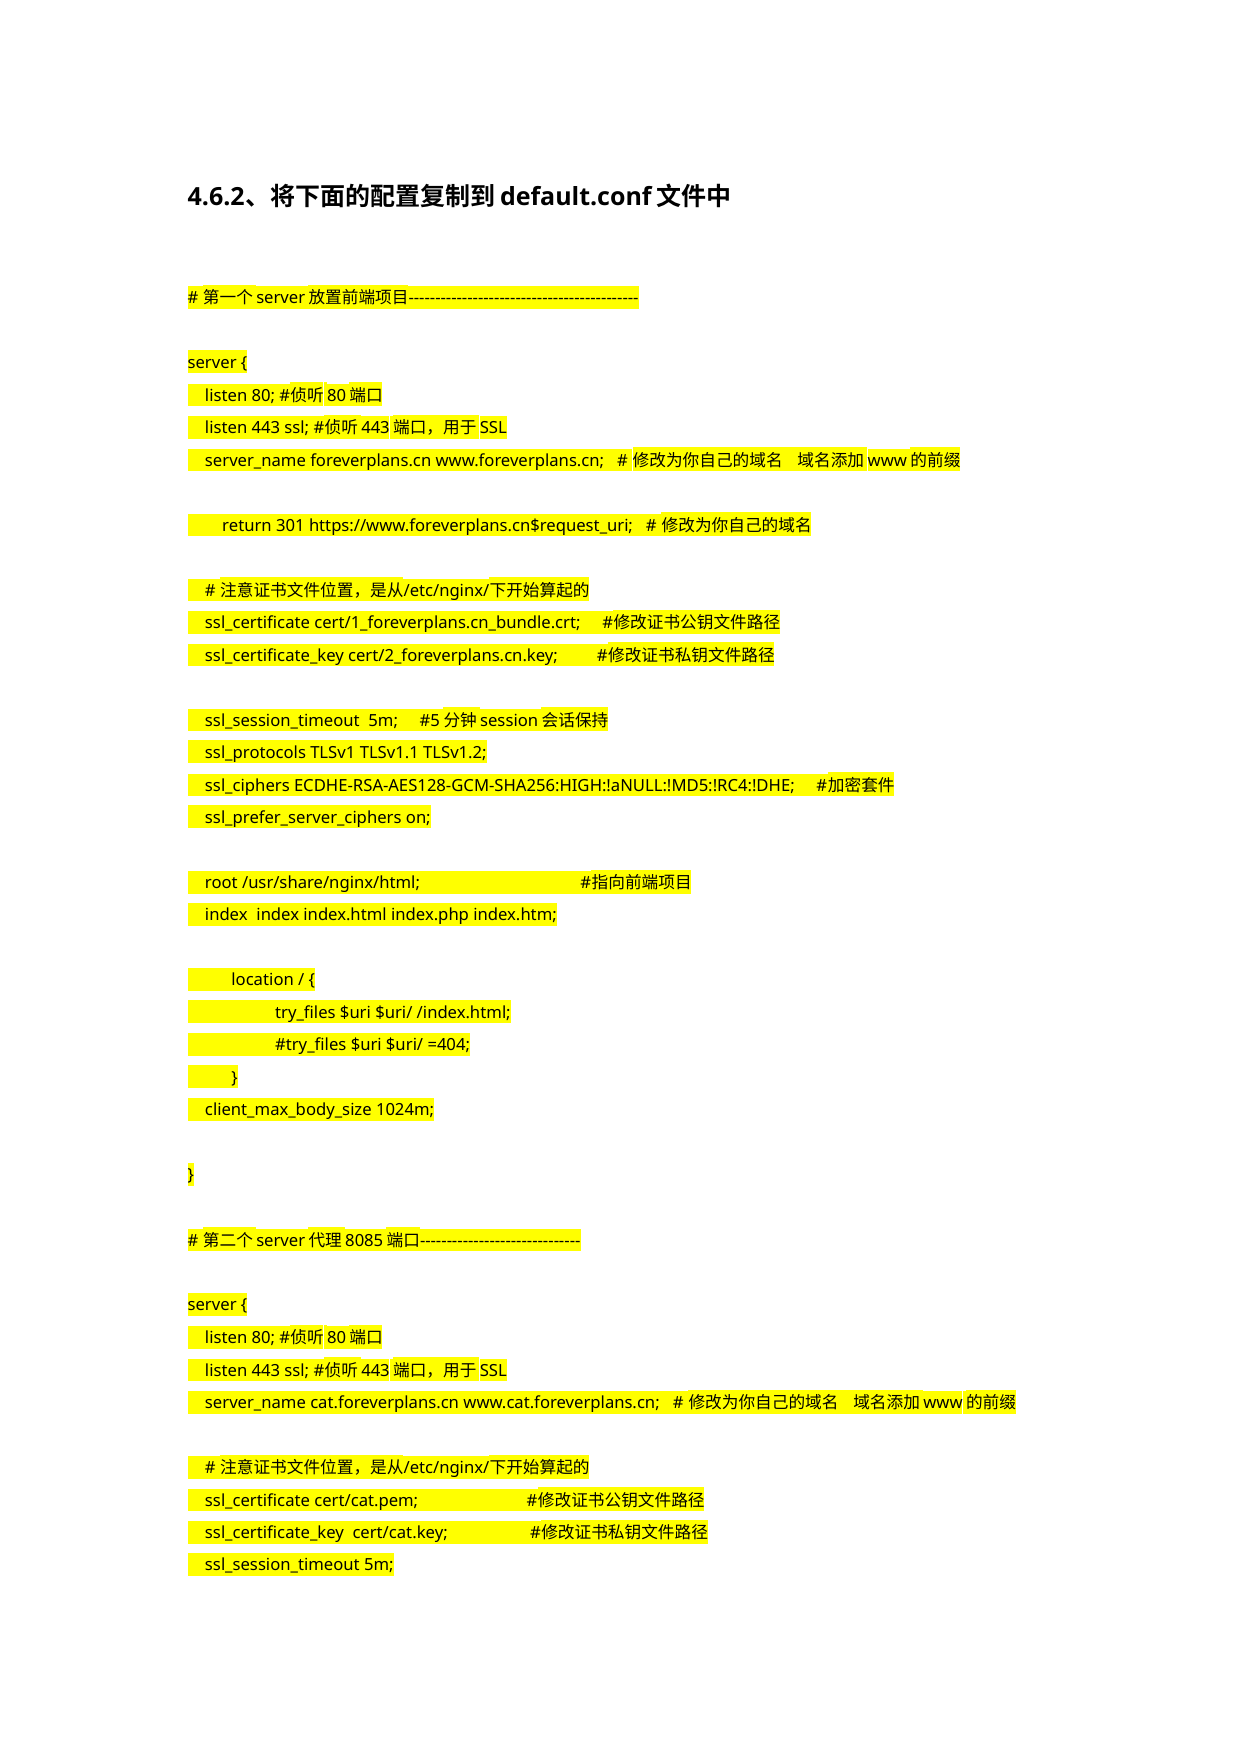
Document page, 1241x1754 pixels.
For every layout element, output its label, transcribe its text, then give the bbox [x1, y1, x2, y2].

text } [187, 1158, 1053, 1191]
text ssl_prefer_server_ciphers on; [187, 801, 1053, 833]
text server { [187, 346, 1053, 378]
text return 301 https://www.foreverplans.cn$request_uri; # 修改为你自己的域名 [187, 508, 1053, 541]
text try_files $uri $uri/ /index.html; [187, 996, 1053, 1028]
text ssl_session_timeout 5m; [187, 1548, 1053, 1581]
text ssl_certificate_key cert/cat.key; #修改证书私钥文件路径 [187, 1516, 1053, 1548]
text # 第一个server放置前端项目------------------------------------------- [187, 281, 1053, 313]
text #try_files $uri $uri/ =404; [187, 1028, 1053, 1061]
text # 第二个server代理8085端口------------------------------ [187, 1223, 1053, 1256]
text } [187, 1061, 1053, 1093]
text server_name foreverplans.cn www.foreverplans.cn; # 修改为你自己的域名 域名添加www的前缀 [187, 443, 1053, 476]
text root /usr/share/nginx/html; #指向前端项目 [187, 866, 1053, 898]
subtitle 4.6.2、将下面的配置复制到default.conf文件中 [187, 162, 1053, 227]
text ssl_certificate cert/cat.pem; #修改证书公钥文件路径 [187, 1483, 1053, 1516]
text listen 80; #侦听80端口 [187, 378, 1053, 411]
text listen 80; #侦听80端口 [187, 1321, 1053, 1353]
text server { [187, 1288, 1053, 1321]
text # 注意证书文件位置，是从/etc/nginx/下开始算起的 [187, 1451, 1053, 1483]
text listen 443 ssl; #侦听443端口，用于SSL [187, 411, 1053, 443]
text ssl_certificate_key cert/2_foreverplans.cn.key; #修改证书私钥文件路径 [187, 638, 1053, 671]
text ssl_protocols TLSv1 TLSv1.1 TLSv1.2; [187, 736, 1053, 768]
text client_max_body_size 1024m; [187, 1093, 1053, 1126]
text listen 443 ssl; #侦听443端口，用于SSL [187, 1353, 1053, 1386]
text # 注意证书文件位置，是从/etc/nginx/下开始算起的 [187, 573, 1053, 606]
text location / { [187, 963, 1053, 996]
text ssl_ciphers ECDHE-RSA-AES128-GCM-SHA256:HIGH:!aNULL:!MD5:!RC4:!DHE; #加密套件 [187, 768, 1053, 801]
text ssl_session_timeout 5m; #5分钟session会话保持 [187, 703, 1053, 736]
text index index index.html index.php index.htm; [187, 898, 1053, 931]
text ssl_certificate cert/1_foreverplans.cn_bundle.crt; #修改证书公钥文件路径 [187, 606, 1053, 638]
text server_name cat.foreverplans.cn www.cat.foreverplans.cn; # 修改为你自己的域名 域名添加www的前缀 [187, 1386, 1053, 1418]
